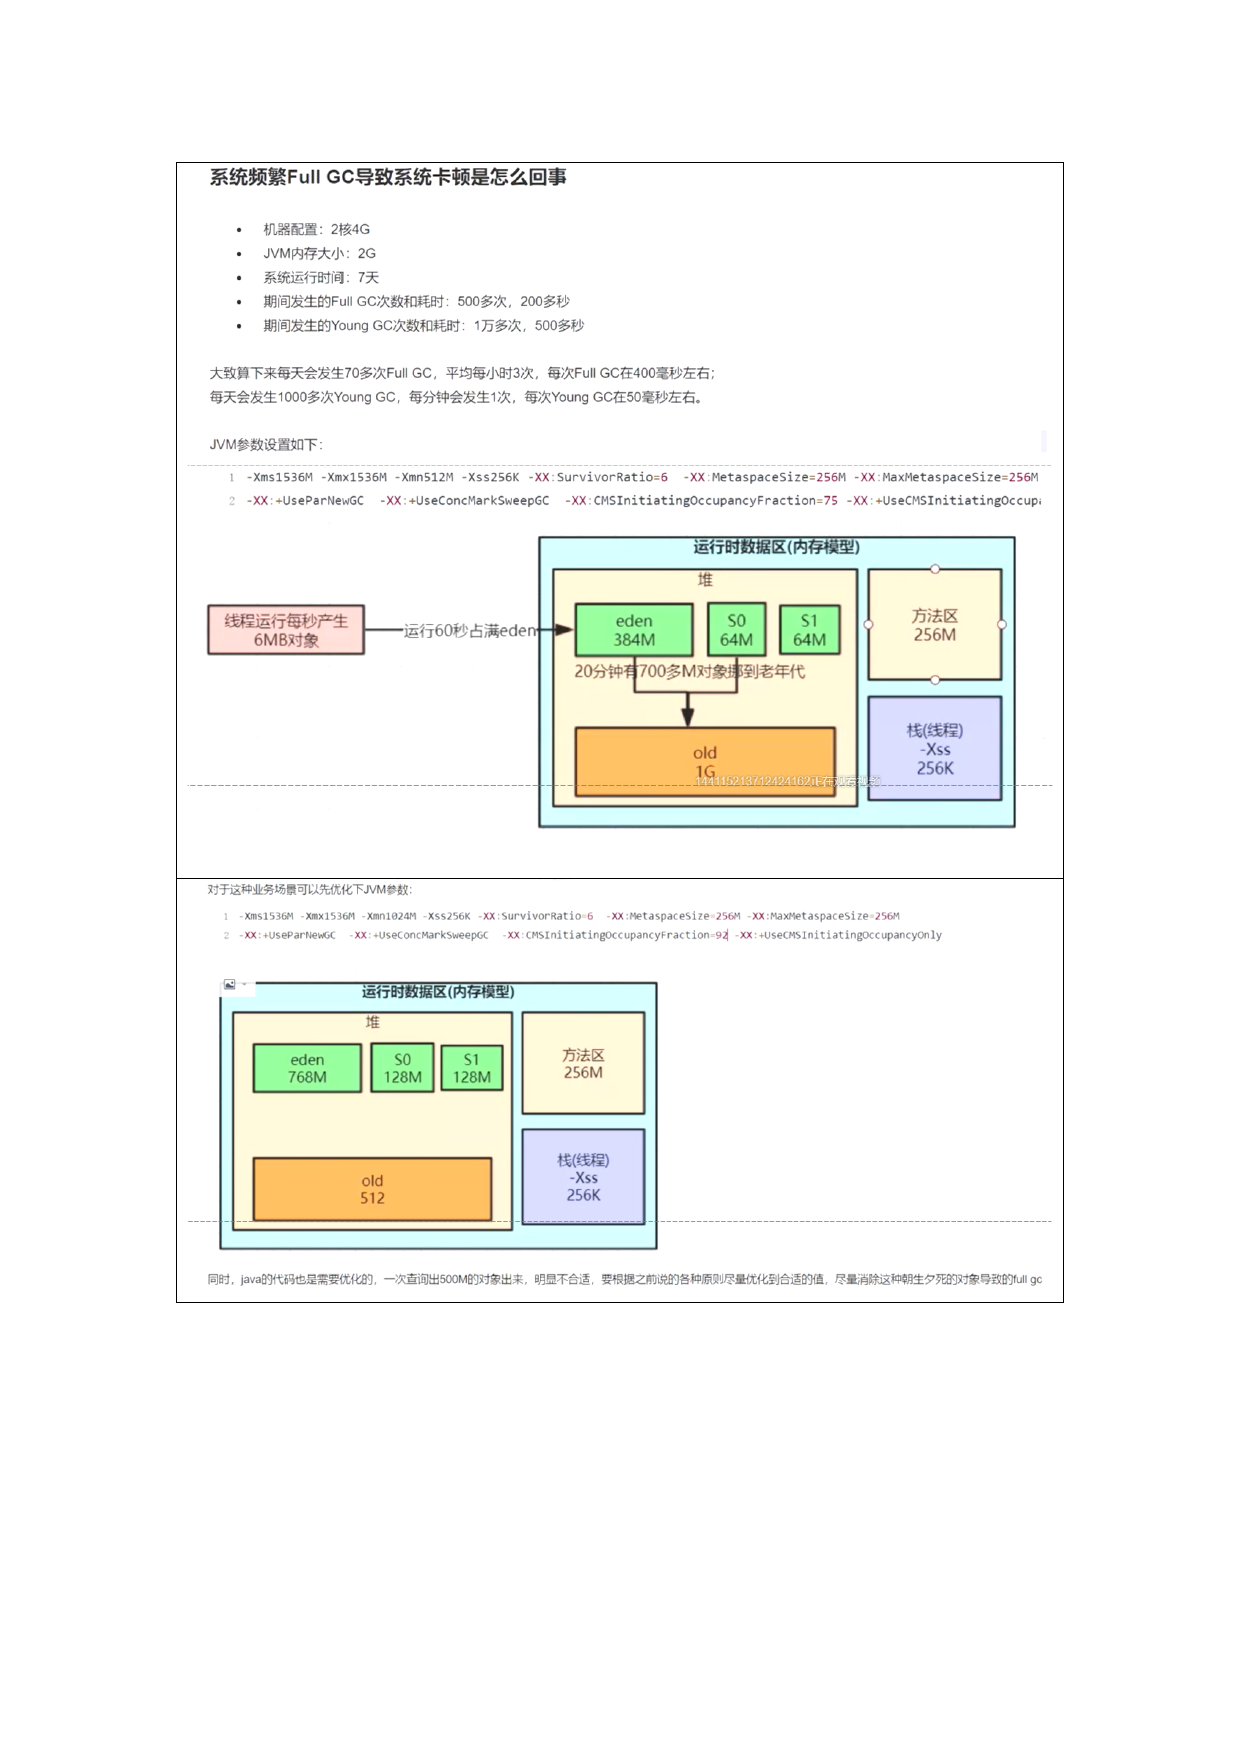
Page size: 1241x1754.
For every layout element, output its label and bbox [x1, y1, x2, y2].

table_cell [177, 879, 1063, 1302]
table_header [177, 163, 1063, 878]
picture [187, 879, 1052, 1298]
picture [187, 520, 1053, 841]
picture [187, 163, 1052, 518]
